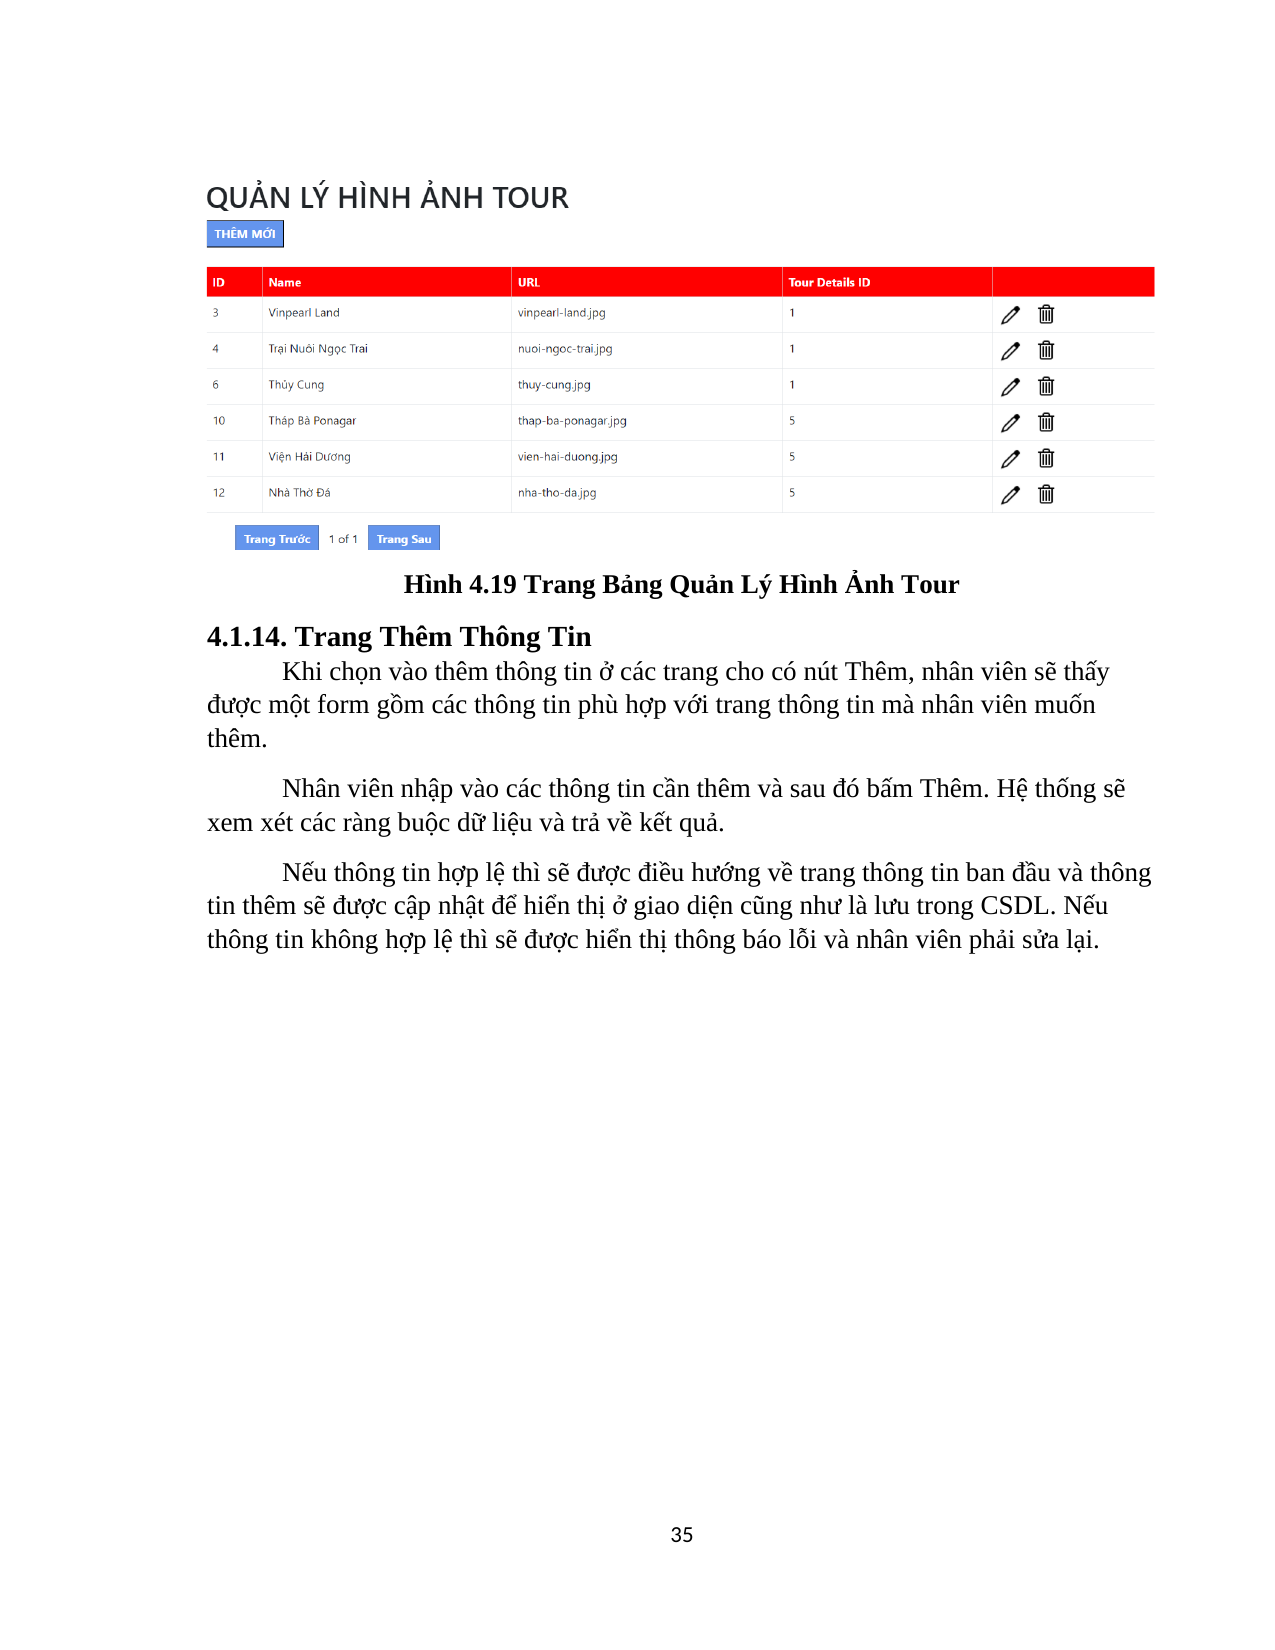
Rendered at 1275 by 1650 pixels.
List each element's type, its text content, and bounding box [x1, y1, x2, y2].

picture [206, 177, 1157, 550]
text Nhân viên nhập vào các thông tin cần thêm và sau đó bấm Thêm. Hệ thống sẽ xem xét các ràng buộc dữ liệu và trả về kết quả. [207, 772, 1157, 837]
text Hình 4.19 Trang Bảng Quản Lý Hình Ảnh Tour [207, 568, 1157, 600]
text Nếu thông tin hợp lệ thì sẽ được điều hướng về trang thông tin ban đầu và thông tin thêm sẽ được cập nhật để hiển thị ở giao diện cũng như là lưu trong CSDL. Nếu thông tin không hợp lệ thì sẽ được hiển thị thông báo lỗi và nhân viên phải sửa lại. [207, 856, 1157, 954]
subtitle 4.1.14. Trang Thêm Thông Tin [207, 619, 1157, 652]
text Khi chọn vào thêm thông tin ở các trang cho có nút Thêm, nhân viên sẽ thấy được một form gồm các thông tin phù hợp với trang thông tin mà nhân viên muốn thêm. [207, 655, 1157, 753]
